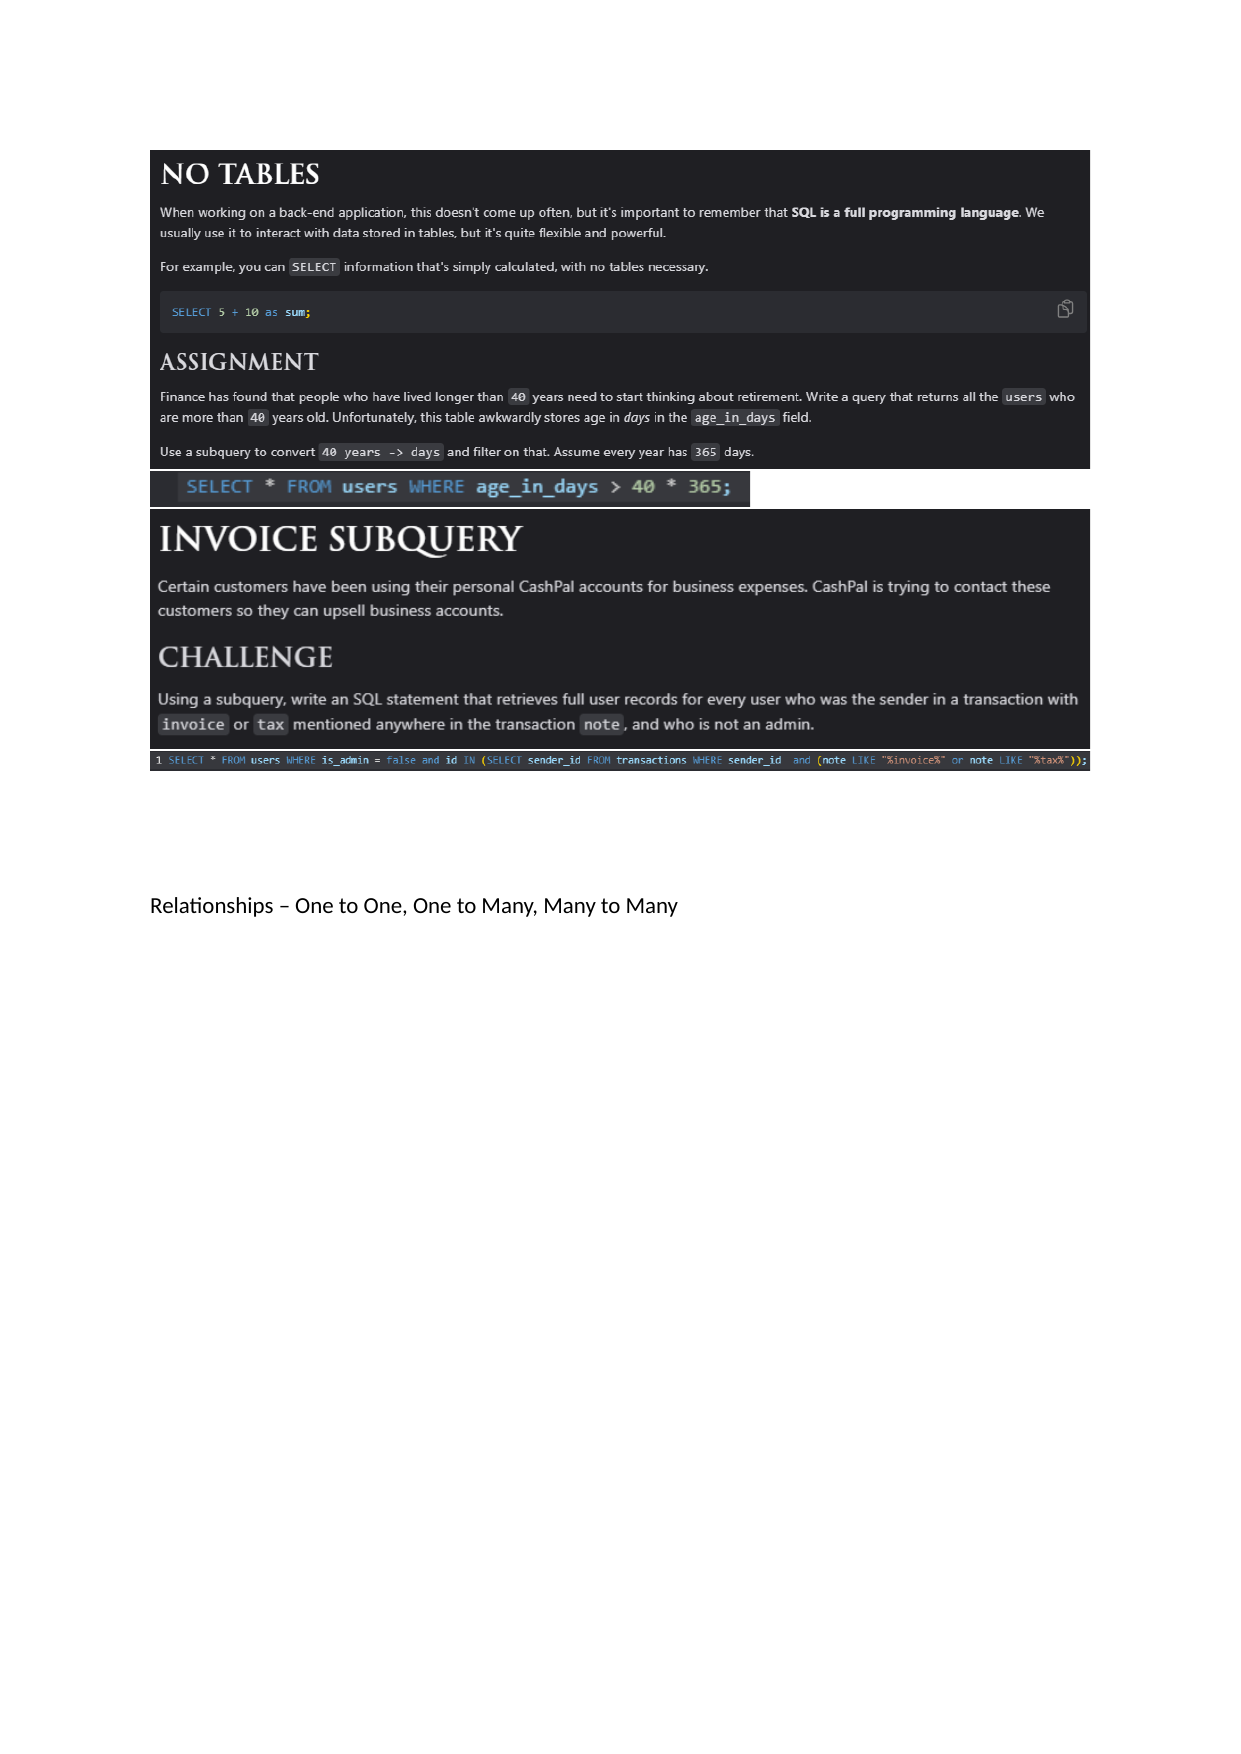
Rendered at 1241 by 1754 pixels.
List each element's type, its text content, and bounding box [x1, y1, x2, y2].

picture [150, 751, 1091, 771]
text Relationships – One to One, One to Many, Many to Many [150, 892, 1090, 920]
picture [150, 471, 750, 507]
picture [150, 150, 1091, 469]
picture [150, 509, 1091, 749]
